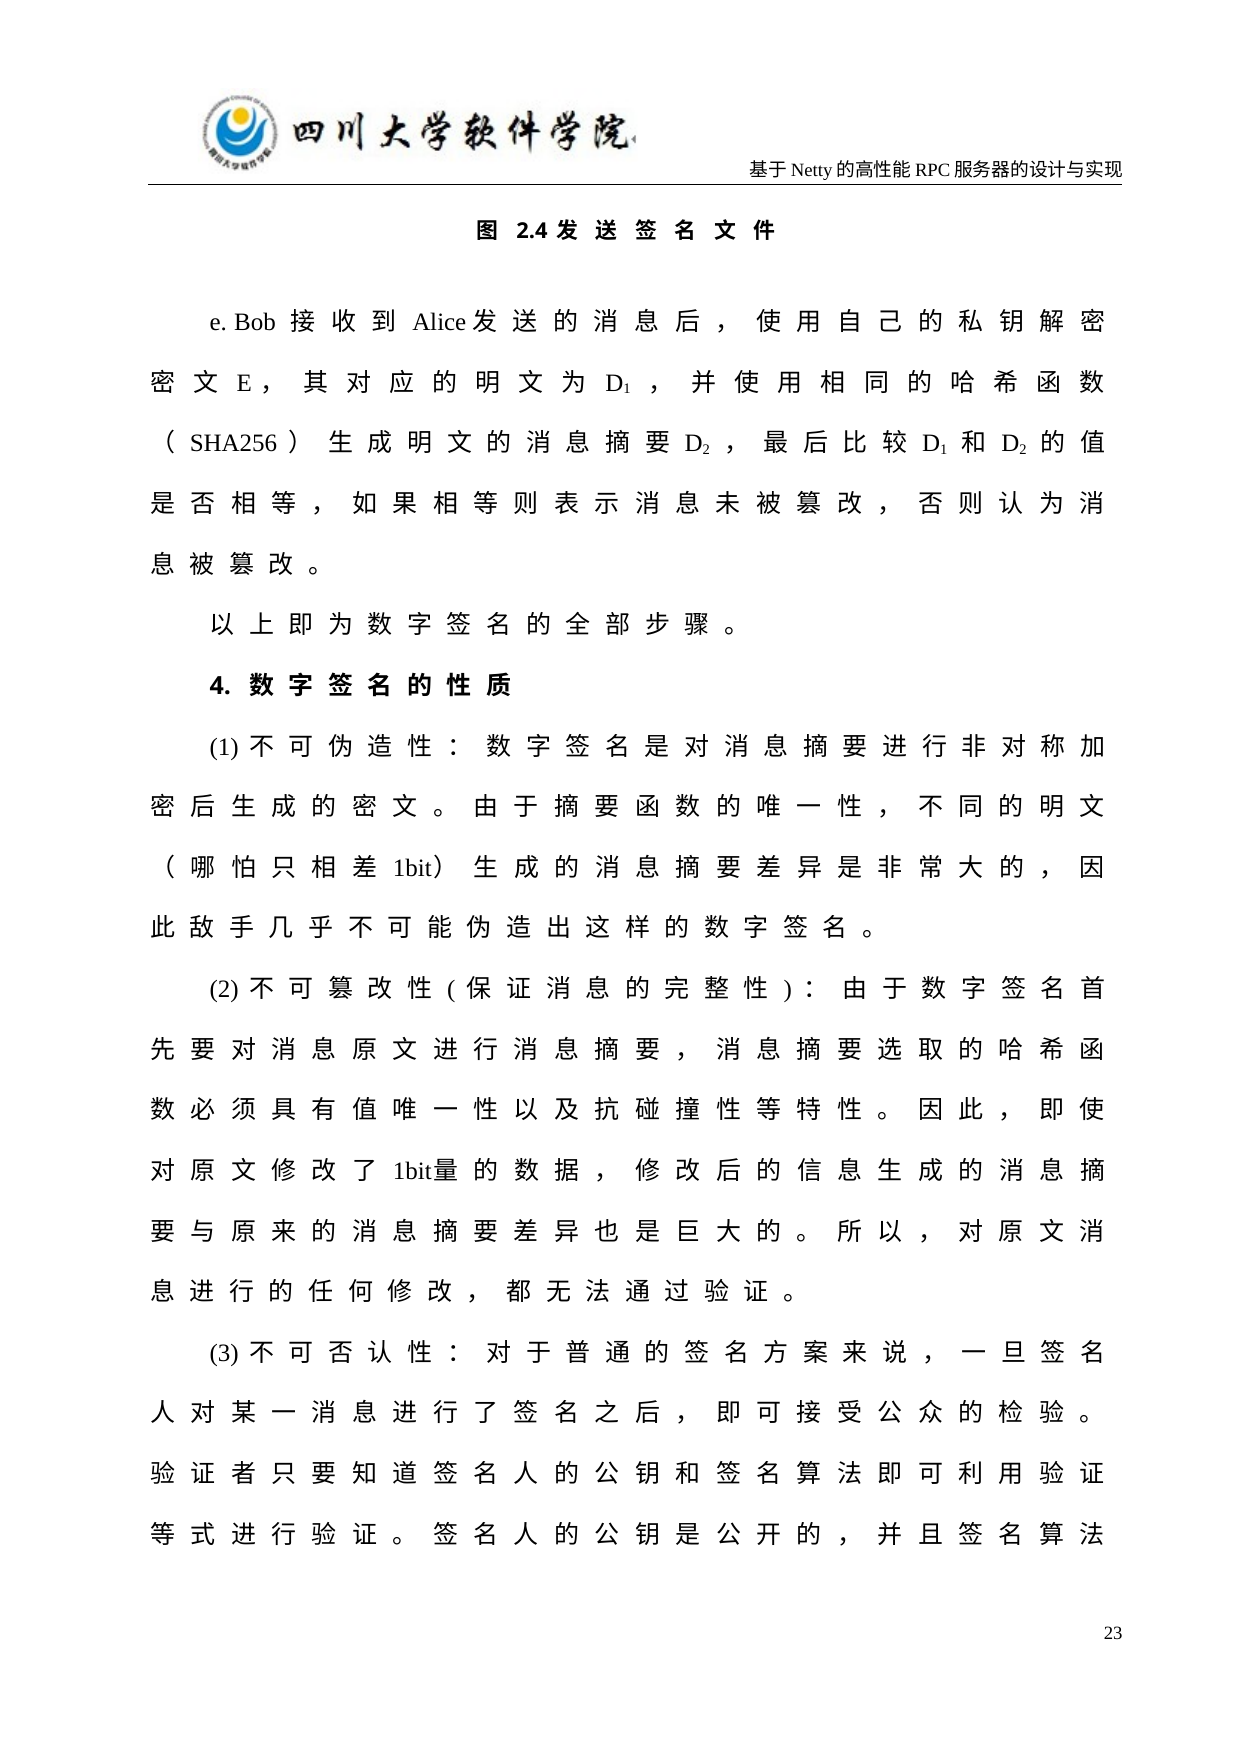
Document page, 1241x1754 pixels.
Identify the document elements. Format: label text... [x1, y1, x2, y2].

text (1) 不可伪造性：数字签名是对消息摘要进行非对称加密后生成的密文。由于摘要函数的唯一性，不同的明文（哪怕只相差1bit）生成的消息摘要差异是非常大的，因此敌手几乎不可能伪造出这样的数字签名。 [150, 714, 1120, 956]
picture [197, 88, 639, 177]
text 图2.4 发送签名文件 [150, 198, 1120, 259]
text 4.数字签名的性质 [150, 653, 1120, 714]
text (3) 不可否认性：对于普通的签名方案来说，一旦签名人对某一消息进行了签名之后，即可接受公众的检验。验证者只要知道签名人的公钥和签名算法即可利用验证等式进行验证。签名人的公钥是公开的，并且签名算法也是公开的，所以一旦签名完成，签名者无法否认该签名来源于自身。因此，数字签名具有不可否认性。 [150, 1320, 1120, 1563]
text 以上即为数字签名的全部步骤。 [150, 593, 1120, 653]
text e. Bob接收到Alice发送的消息后，使用自己的私钥解密密文E，其对应的明文为D1，并使用相同的哈希函数（SHA256）生成明文的消息摘要D2，最后比较D1和D2的值是否相等，如果相等则表示消息未被篡改，否则认为消息被篡改。 [150, 289, 1120, 593]
text (2) 不可篡改性(保证消息的完整性)：由于数字签名首先要对消息原文进行消息摘要，消息摘要选取的哈希函数必须具有值唯一性以及抗碰撞性等特性。因此，即使对原文修改了1bit量的数据，修改后的信息生成的消息摘要与原来的消息摘要差异也是巨大的。所以，对原文消息进行的任何修改，都无法通过验证。 [150, 956, 1120, 1320]
